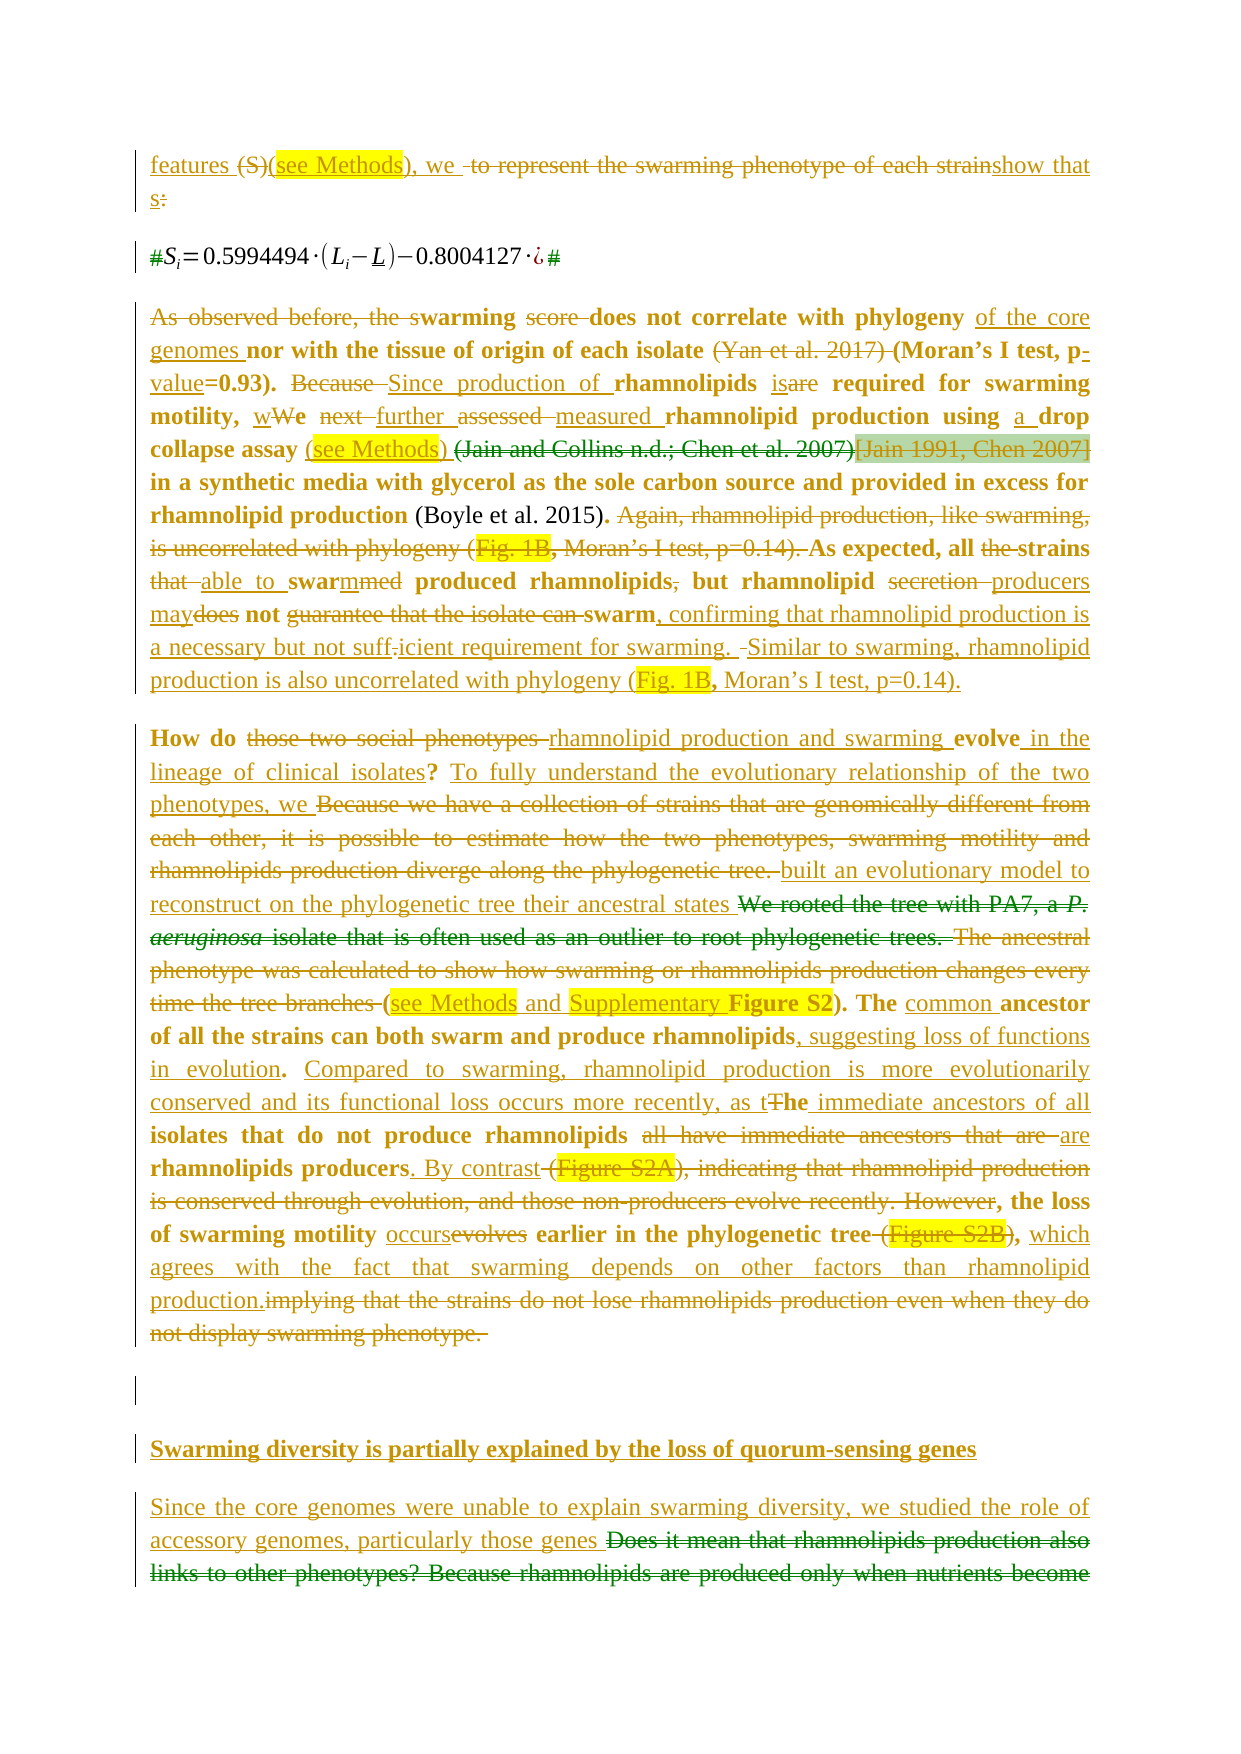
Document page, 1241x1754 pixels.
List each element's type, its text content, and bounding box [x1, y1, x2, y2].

text warming does not correlate with phylogeny nor with the tissue of origin of each isolate (Moran’s I test, p=0.93). rhamnolipids required for swarming motility, e rhamnolipid production using drop collapse assay in a synthetic media with glycerol as the sole carbon source and provided in excess for rhamnolipid production (Boyle et al. 2015). As expected, all strains swar produced rhamnolipids but rhamnolipid not swarm [150, 302, 1090, 694]
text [150, 1518, 1090, 1573]
text How do evolve? (Figure S2). The ancestor of all the strains can both swarm and produce rhamnolipids. he isolates that do not produce rhamnolipids rhamnolipids producers, the loss of swarming motility earlier in the phylogenetic tree, [150, 972, 1090, 1277]
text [150, 150, 1090, 212]
text How do evolve? (Figure S2). The ancestor of all the strains can both swarm and produce rhamnolipids. he isolates that do not produce rhamnolipids rhamnolipids producers, the loss of swarming motility earlier in the phylogenetic tree, [150, 938, 1090, 970]
text How do evolve? (Figure S2). The ancestor of all the strains can both swarm and produce rhamnolipids. he isolates that do not produce rhamnolipids rhamnolipids producers, the loss of swarming motility earlier in the phylogenetic tree, [150, 723, 1090, 838]
text How do evolve? (Figure S2). The ancestor of all the strains can both swarm and produce rhamnolipids. he isolates that do not produce rhamnolipids rhamnolipids producers, the loss of swarming motility earlier in the phylogenetic tree, [150, 840, 1090, 937]
text How do evolve? (Figure S2). The ancestor of all the strains can both swarm and produce rhamnolipids. he isolates that do not produce rhamnolipids rhamnolipids producers, the loss of swarming motility earlier in the phylogenetic tree, [150, 1278, 1090, 1347]
text that are missing in rhamnolipids non-producers (Table 1). (Köhler et al. 2000) [150, 1492, 1090, 1517]
